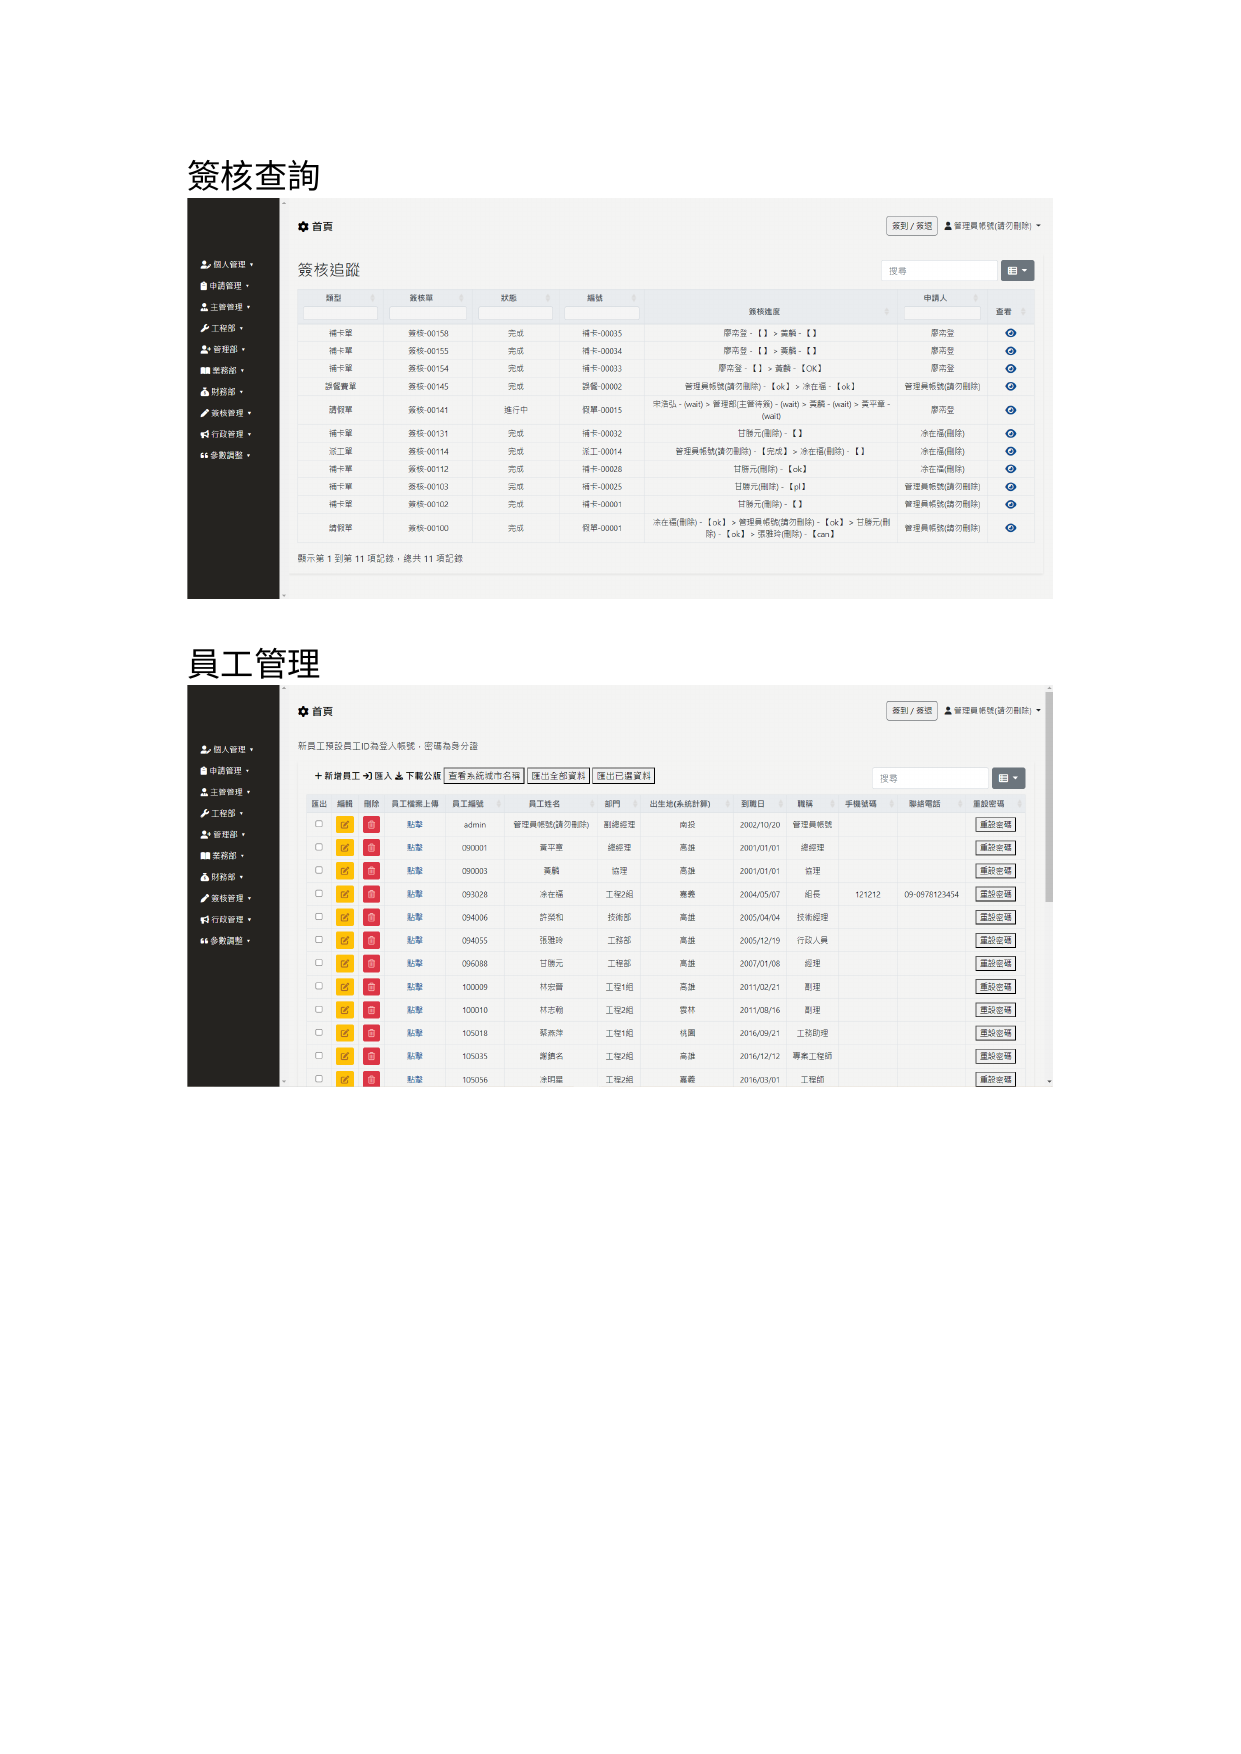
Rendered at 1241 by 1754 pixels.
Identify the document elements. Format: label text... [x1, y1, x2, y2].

picture [187, 198, 1053, 599]
text 員工管理 [187, 637, 1053, 685]
picture [187, 685, 1053, 1087]
text 簽核查詢 [187, 150, 1053, 198]
